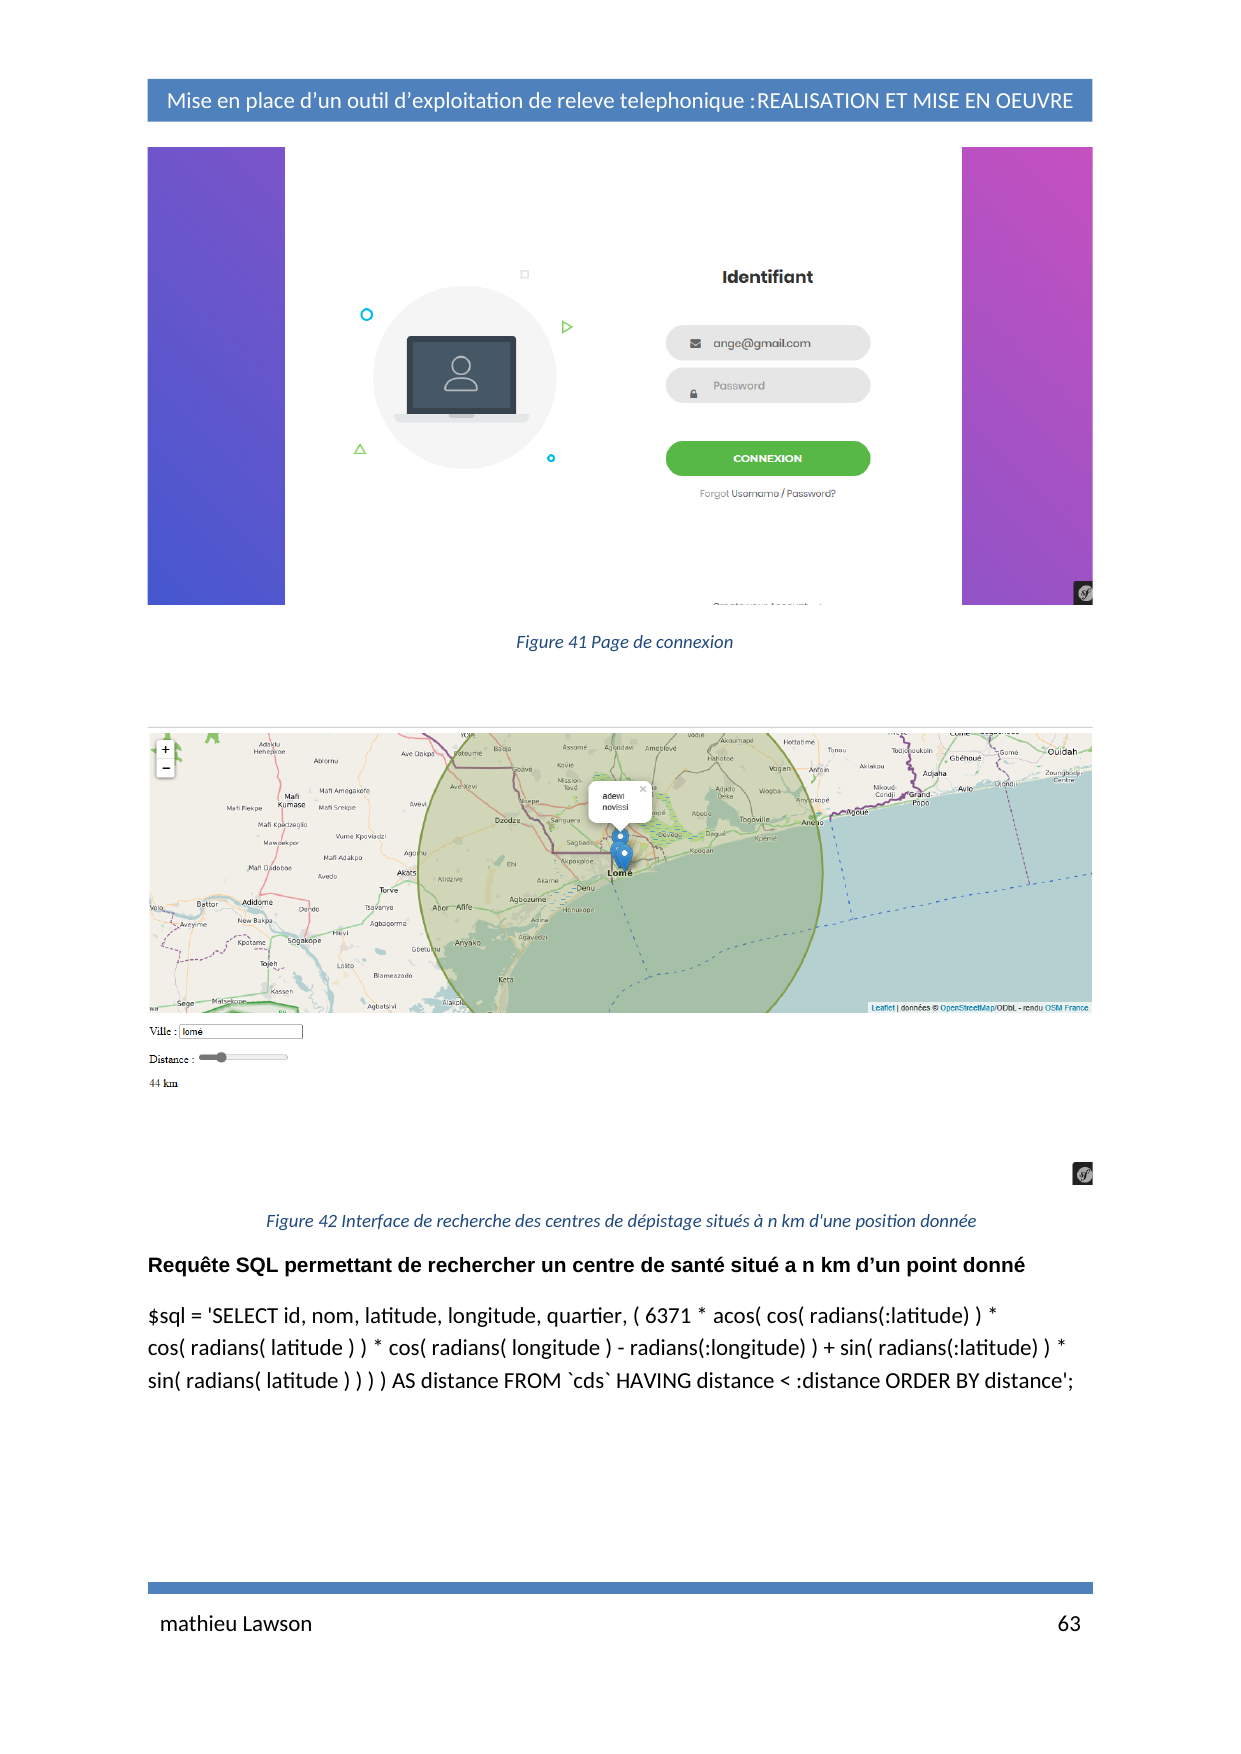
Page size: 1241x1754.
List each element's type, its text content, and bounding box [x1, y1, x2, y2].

picture [147, 726, 1093, 1185]
text $sql = 'SELECT id, nom, latitude, longitude, quartier, ( 6371 * acos( cos( radians(:latitude) ) * cos( radians( latitude ) ) * cos( radians( longitude ) - radians(:longitude) ) + sin( radians(:latitude) ) * sin( radians( latitude ) ) ) ) AS distance FROM `cds` HAVING distance < :distance ORDER BY distance'; [148, 1301, 1093, 1394]
picture [147, 147, 1093, 605]
text Figure 41 Page de connexion [148, 630, 1093, 653]
text Requête SQL permettant de rechercher un centre de santé situé a n km d’un point donné [148, 1253, 1093, 1277]
text Figure 42 Interface de recherche des centres de dépistage situés à n km d'une position donnée [148, 1209, 1093, 1232]
